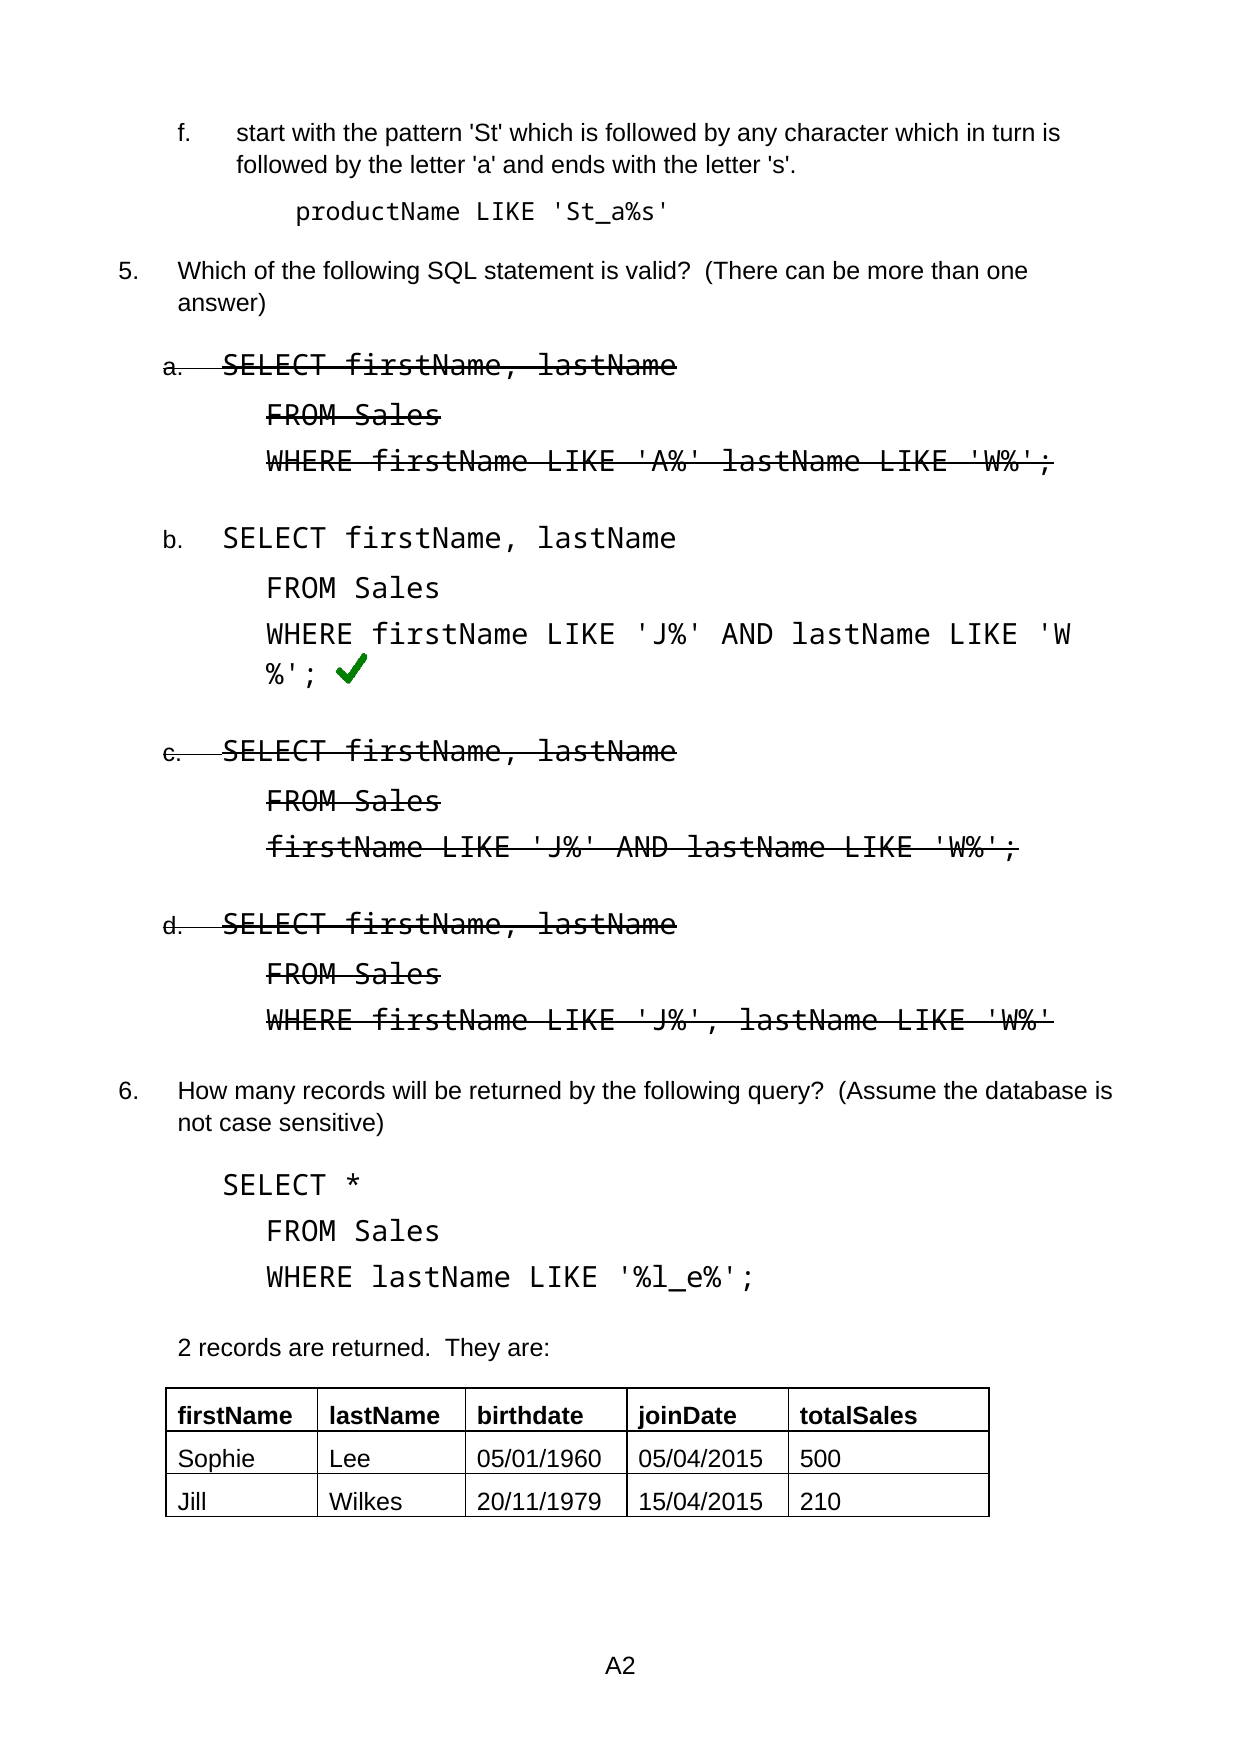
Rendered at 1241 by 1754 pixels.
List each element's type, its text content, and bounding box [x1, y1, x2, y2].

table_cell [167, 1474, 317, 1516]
text WHERE firstName LIKE 'J%' AND lastName LIKE 'W%'; [266, 613, 1122, 693]
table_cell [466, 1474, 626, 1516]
text FROM Sales [266, 394, 1122, 434]
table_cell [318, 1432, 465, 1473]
list SELECT firstName, lastName [162, 730, 1122, 770]
text SELECT * [222, 1164, 1122, 1204]
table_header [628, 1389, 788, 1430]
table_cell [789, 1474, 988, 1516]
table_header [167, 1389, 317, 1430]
text WHERE firstName LIKE 'J%', lastName LIKE 'W%' [266, 999, 1122, 1039]
text firstName LIKE 'J%' AND lastName LIKE 'W%'; [266, 826, 1122, 866]
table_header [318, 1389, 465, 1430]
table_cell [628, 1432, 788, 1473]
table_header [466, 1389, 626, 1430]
text WHERE lastName LIKE '%l_e%'; [266, 1256, 1122, 1296]
list SELECT firstName, lastName [162, 517, 1122, 557]
list Which of the following SQL statement is valid? (There can be more than one answer) [118, 256, 1122, 316]
text FROM Sales [266, 1210, 1122, 1250]
list start with the pattern 'St' which is followed by any character which in turn is followed by the letter 'a' and ends with the letter 's'. [177, 118, 1122, 178]
list productName LIKE 'St_a%s' [295, 194, 1122, 228]
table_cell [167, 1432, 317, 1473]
list SELECT firstName, lastName [162, 903, 1122, 943]
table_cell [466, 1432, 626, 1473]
text 2 records are returned. They are: [177, 1333, 1122, 1362]
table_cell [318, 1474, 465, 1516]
text FROM Sales [266, 567, 1122, 607]
text WHERE firstName LIKE 'A%' lastName LIKE 'W%'; [266, 440, 1122, 480]
text FROM Sales [266, 780, 1122, 820]
list SELECT firstName, lastName [162, 344, 1122, 384]
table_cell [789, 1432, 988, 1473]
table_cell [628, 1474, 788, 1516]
text FROM Sales [266, 953, 1122, 993]
picture [335, 652, 368, 684]
list How many records will be returned by the following query? (Assume the database is not case sensitive) [118, 1076, 1122, 1136]
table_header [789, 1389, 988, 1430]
